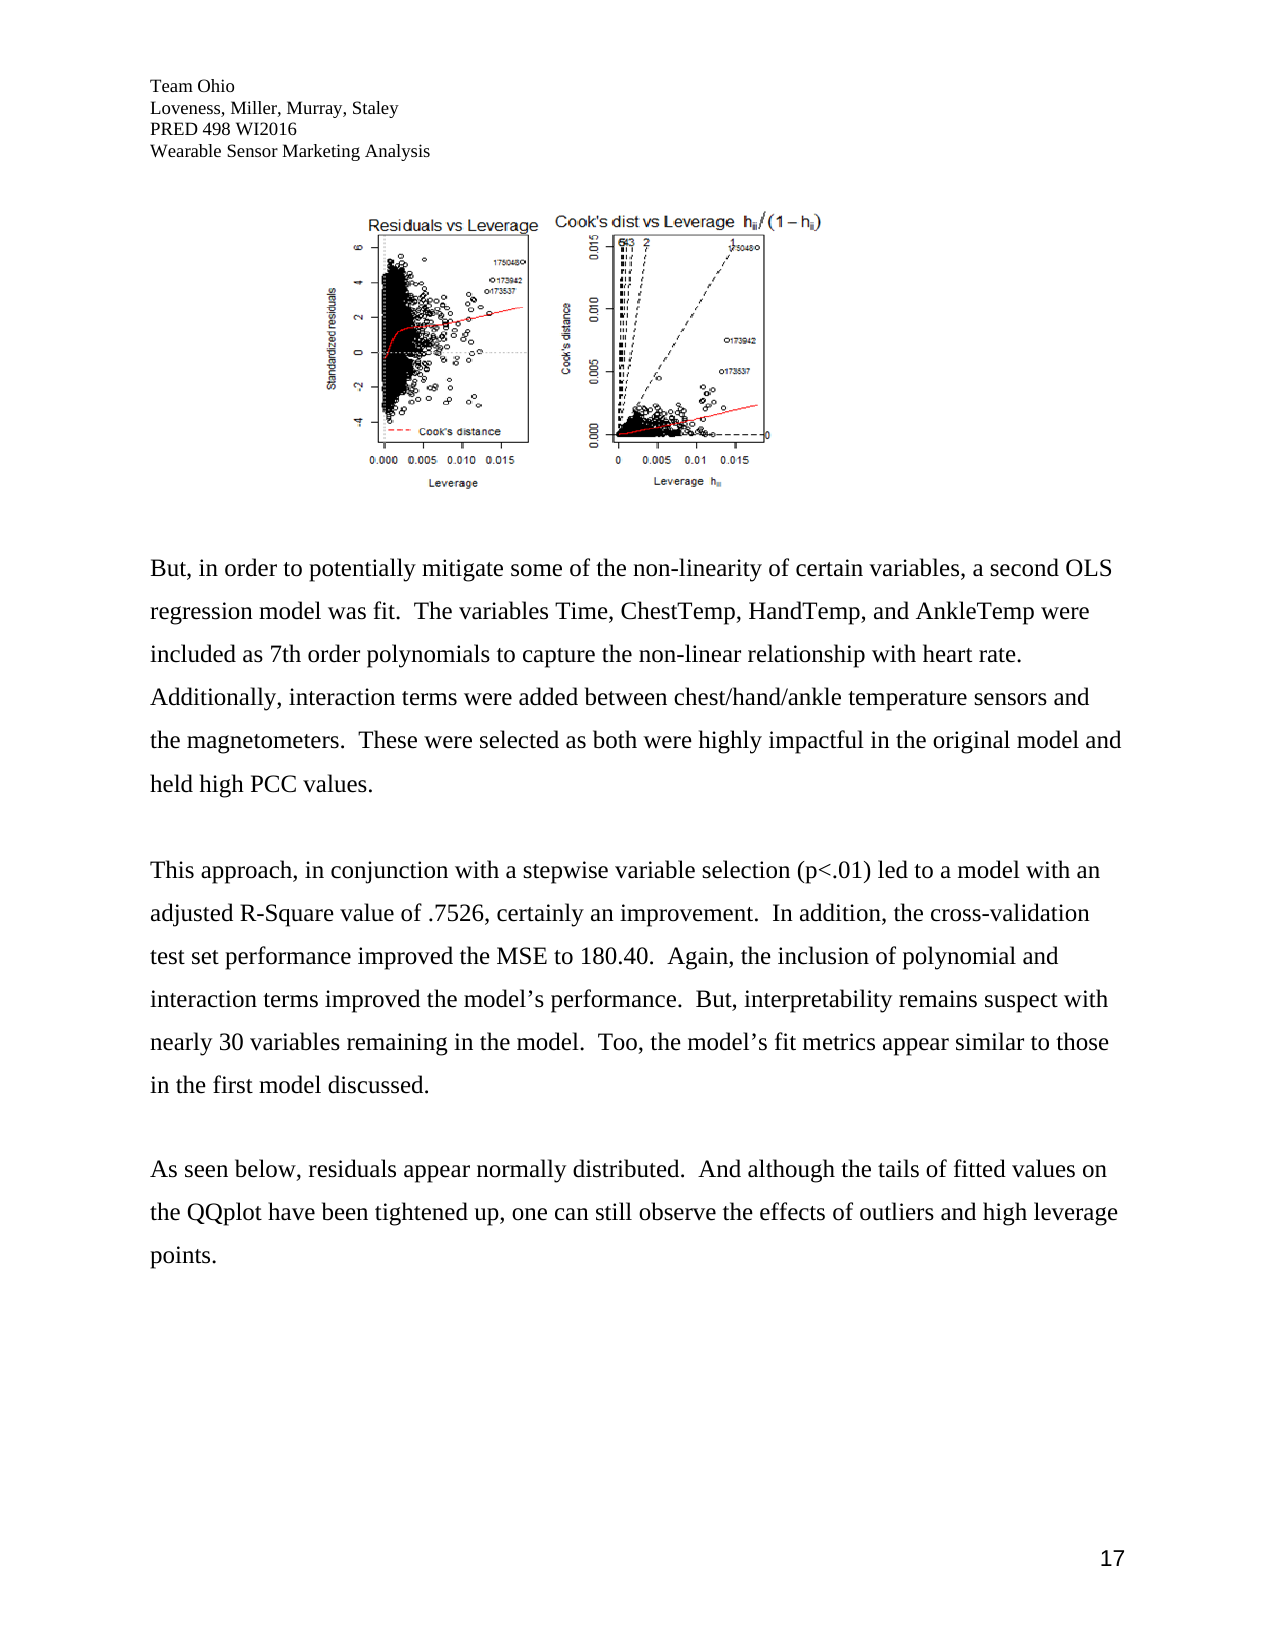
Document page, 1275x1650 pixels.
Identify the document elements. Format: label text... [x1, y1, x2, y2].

text This approach, in conjunction with a stepwise variable selection (p<.01) led to a model with an adjusted R-Square value of .7526, certainly an improvement. In addition, the cross-validation test set performance improved the MSE to 180.40. Again, the inclusion of polynomial and interaction terms improved the model’s performance. But, interpretability remains suspect with nearly 30 variables remaining in the model. Too, the model’s fit metrics appear similar to those in the first model discussed. [150, 855, 1125, 1099]
text As seen below, residuals appear normally distributed. And although the tails of fitted values on the QQplot have been tightened up, one can still observe the effects of outliers and high leverage points. [150, 1154, 1125, 1269]
text But, in order to potentially mitigate some of the non-linearity of certain variables, a second OLS regression model was fit. The variables Time, ChestTemp, HandTemp, and AnkleTemp were included as 7th order polynomials to capture the non-linear relationship with heart rate. Additionally, interaction terms were added between chest/hand/ankle temperature sensors and the magnetometers. These were selected as both were highly impactful in the original model and held high PCC values. [150, 553, 1125, 797]
picture [323, 187, 1027, 501]
